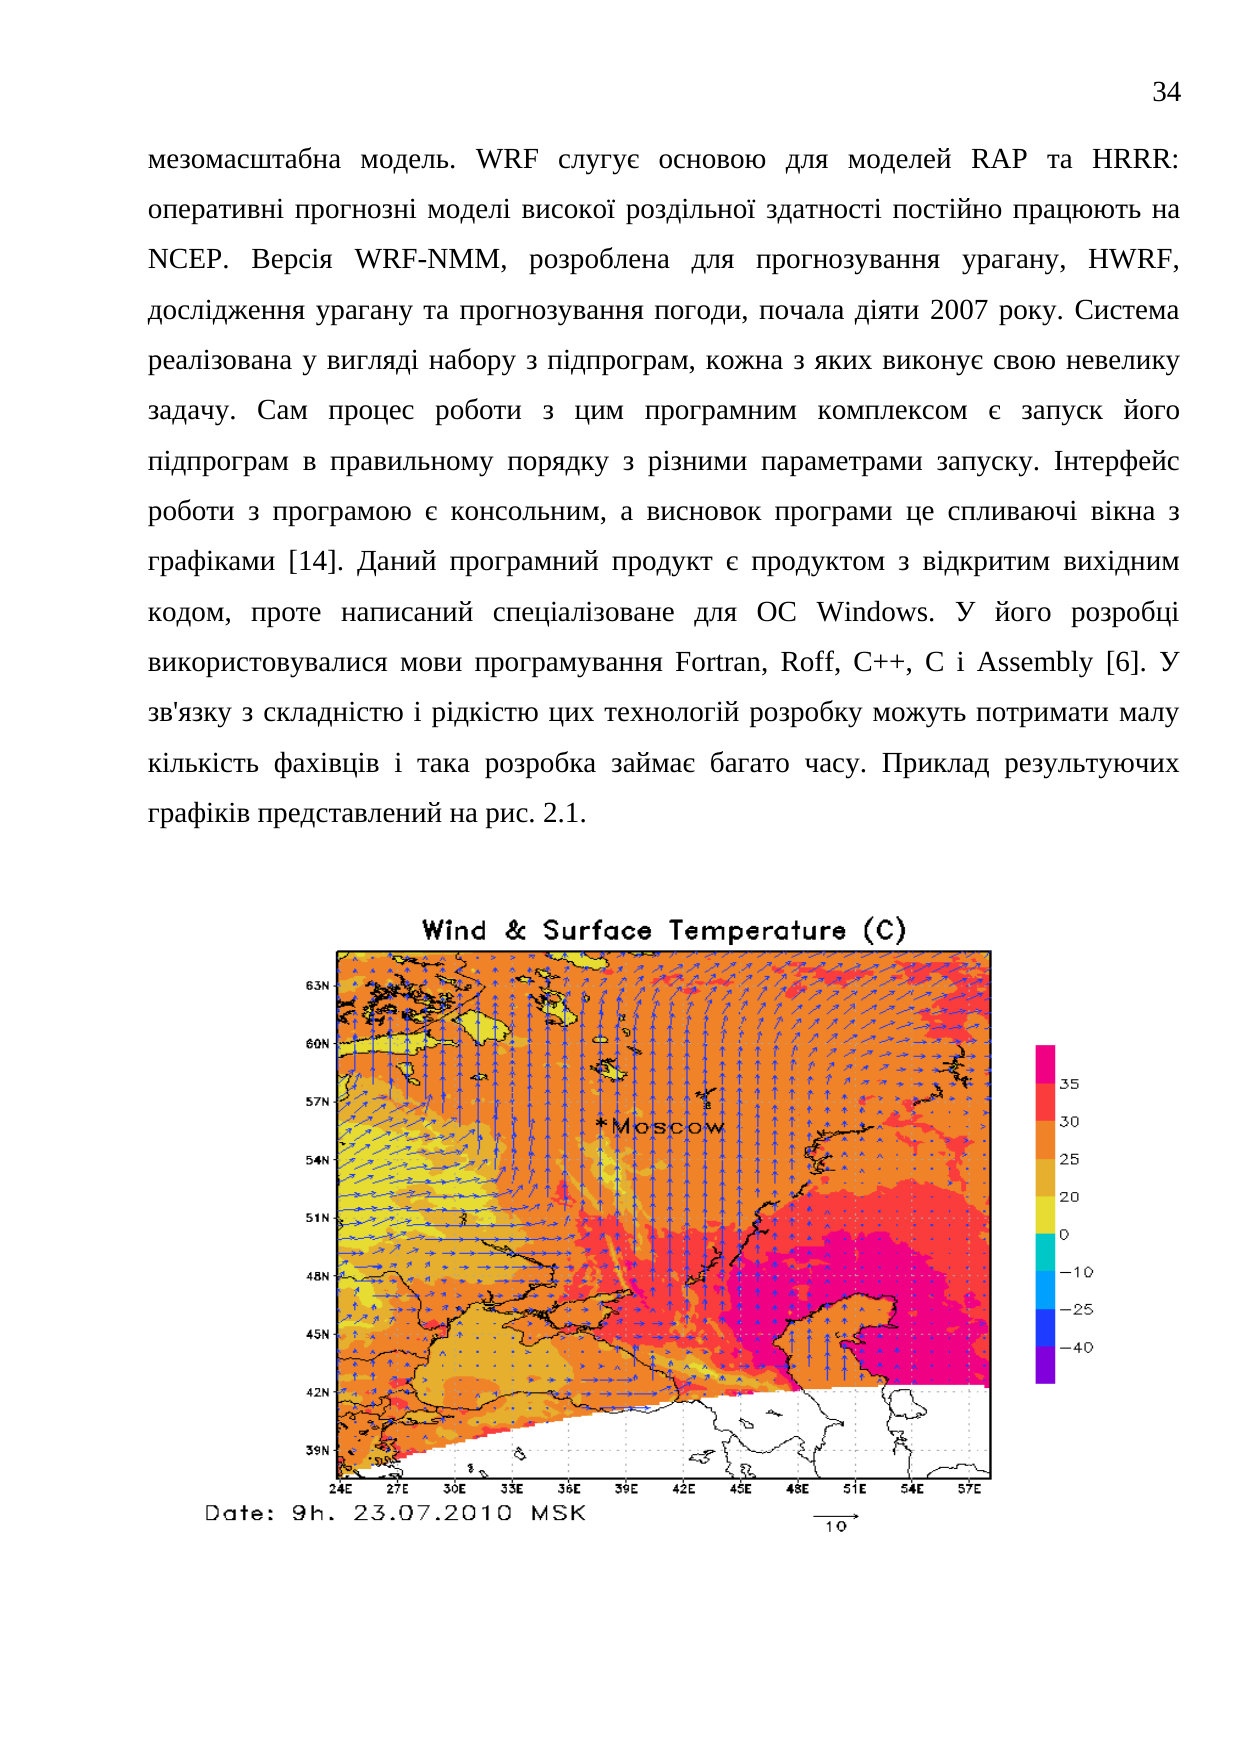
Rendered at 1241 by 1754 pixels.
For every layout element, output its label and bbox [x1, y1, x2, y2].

text [148, 141, 1181, 828]
picture [176, 895, 1153, 1534]
